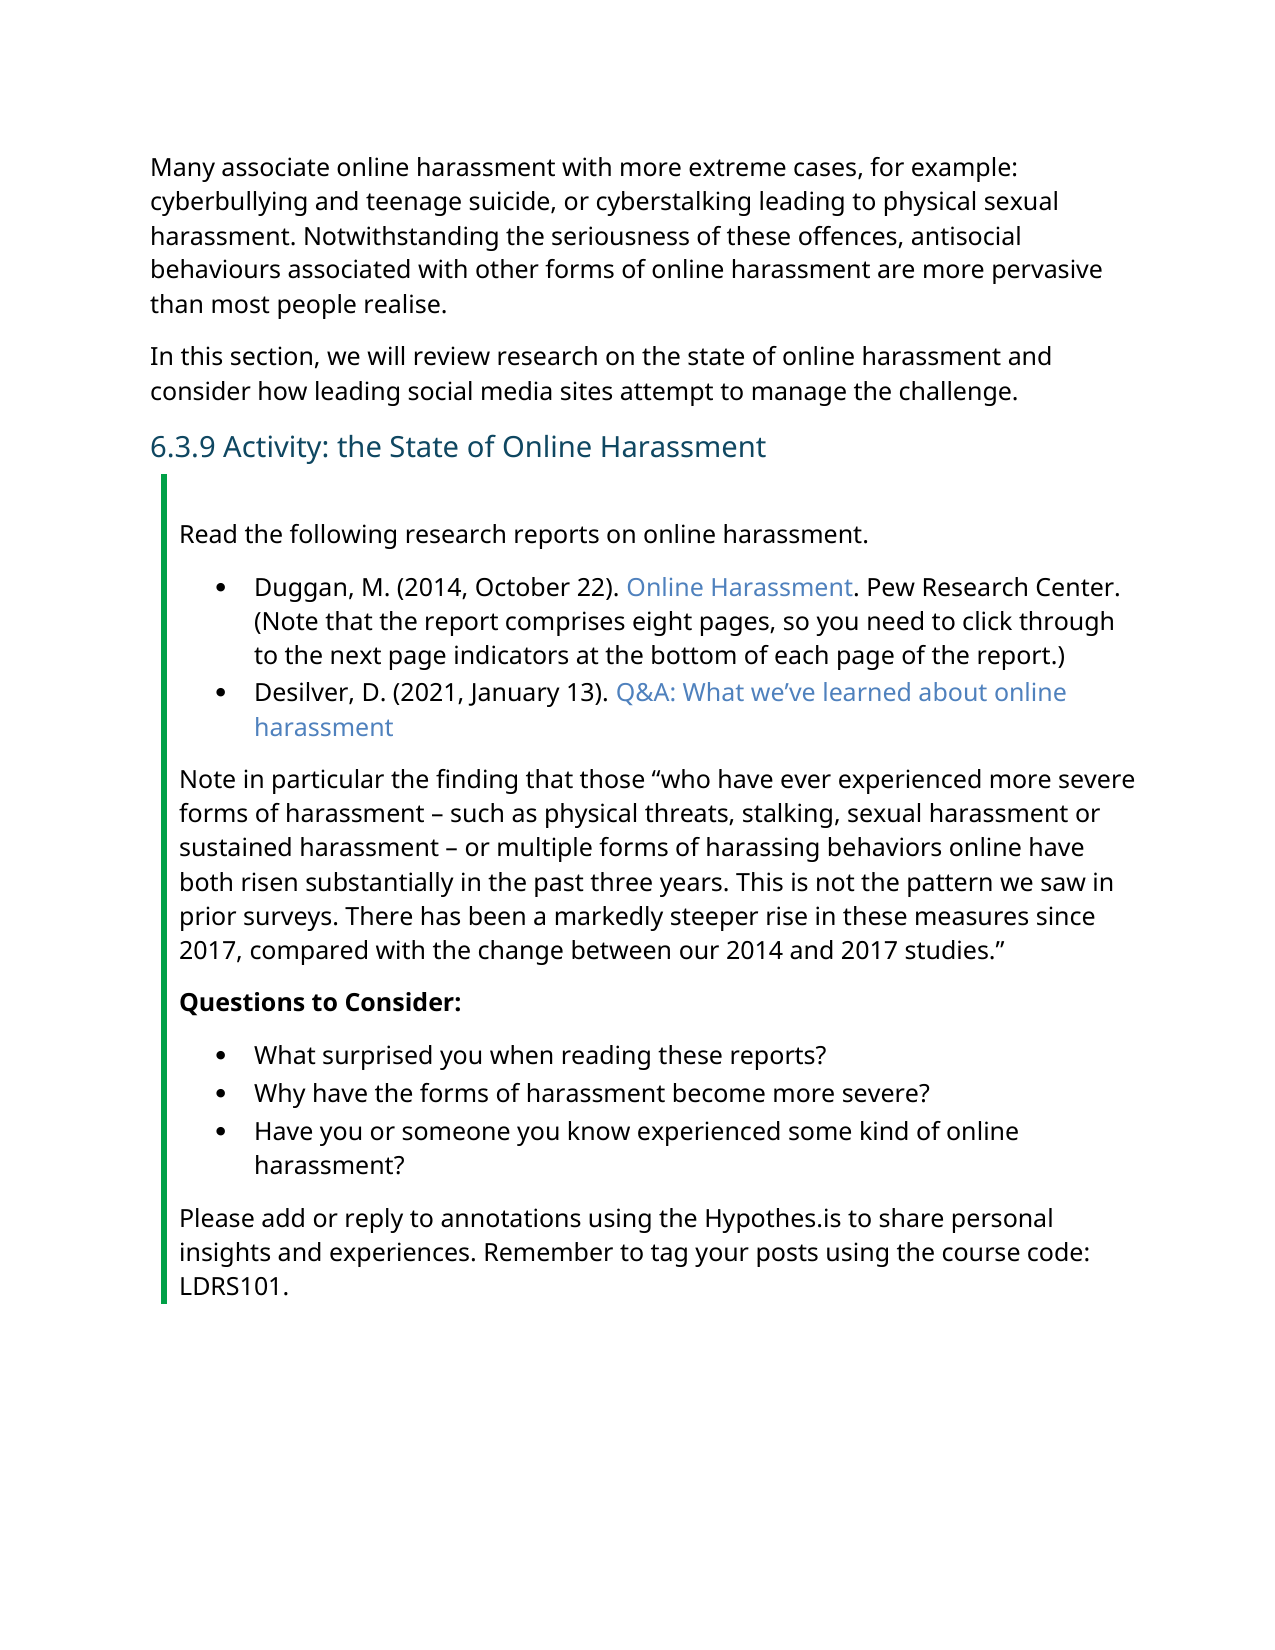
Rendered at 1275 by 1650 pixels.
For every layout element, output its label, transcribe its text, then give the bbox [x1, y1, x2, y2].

subtitle 6.3.9 Activity: the State of Online Harassment [150, 426, 1125, 466]
table_header Read the following research reports on online harassment. Duggan, M. (2014, October 22). Online Harassment. Pew Research Center. (Note that the report comprises eight pages, so you need to click through to the next page indicators at the bottom of each page of the report.) Desilver, D. (2021, January 13). Q&A: What we’ve learned about online harassment Note in particular the finding that those “who have ever experienced more severe forms of harassment – such as physical threats, stalking, sexual harassment or sustained harassment – or multiple forms of harassing behaviors online have both risen substantially in the past three years. This is not the pattern we saw in prior surveys. There has been a markedly steeper rise in these measures since 2017, compared with the change between our 2014 and 2017 studies.” Questions to Consider: What surprised you when reading these reports? Why have the forms of harassment become more severe? Have you or someone you know experienced some kind of online harassment? Please add or reply to annotations using the Hypothes.is to share personal insights and experiences. Remember to tag your posts using the course code: LDRS101. [167, 474, 1139, 1304]
text Many associate online harassment with more extreme cases, for example: cyberbullying and teenage suicide, or cyberstalking leading to physical sexual harassment. Notwithstanding the seriousness of these offences, antisocial behaviours associated with other forms of online harassment are more pervasive than most people realise. [150, 150, 1125, 320]
text In this section, we will review research on the state of online harassment and consider how leading social media sites attempt to manage the challenge. [150, 339, 1125, 407]
